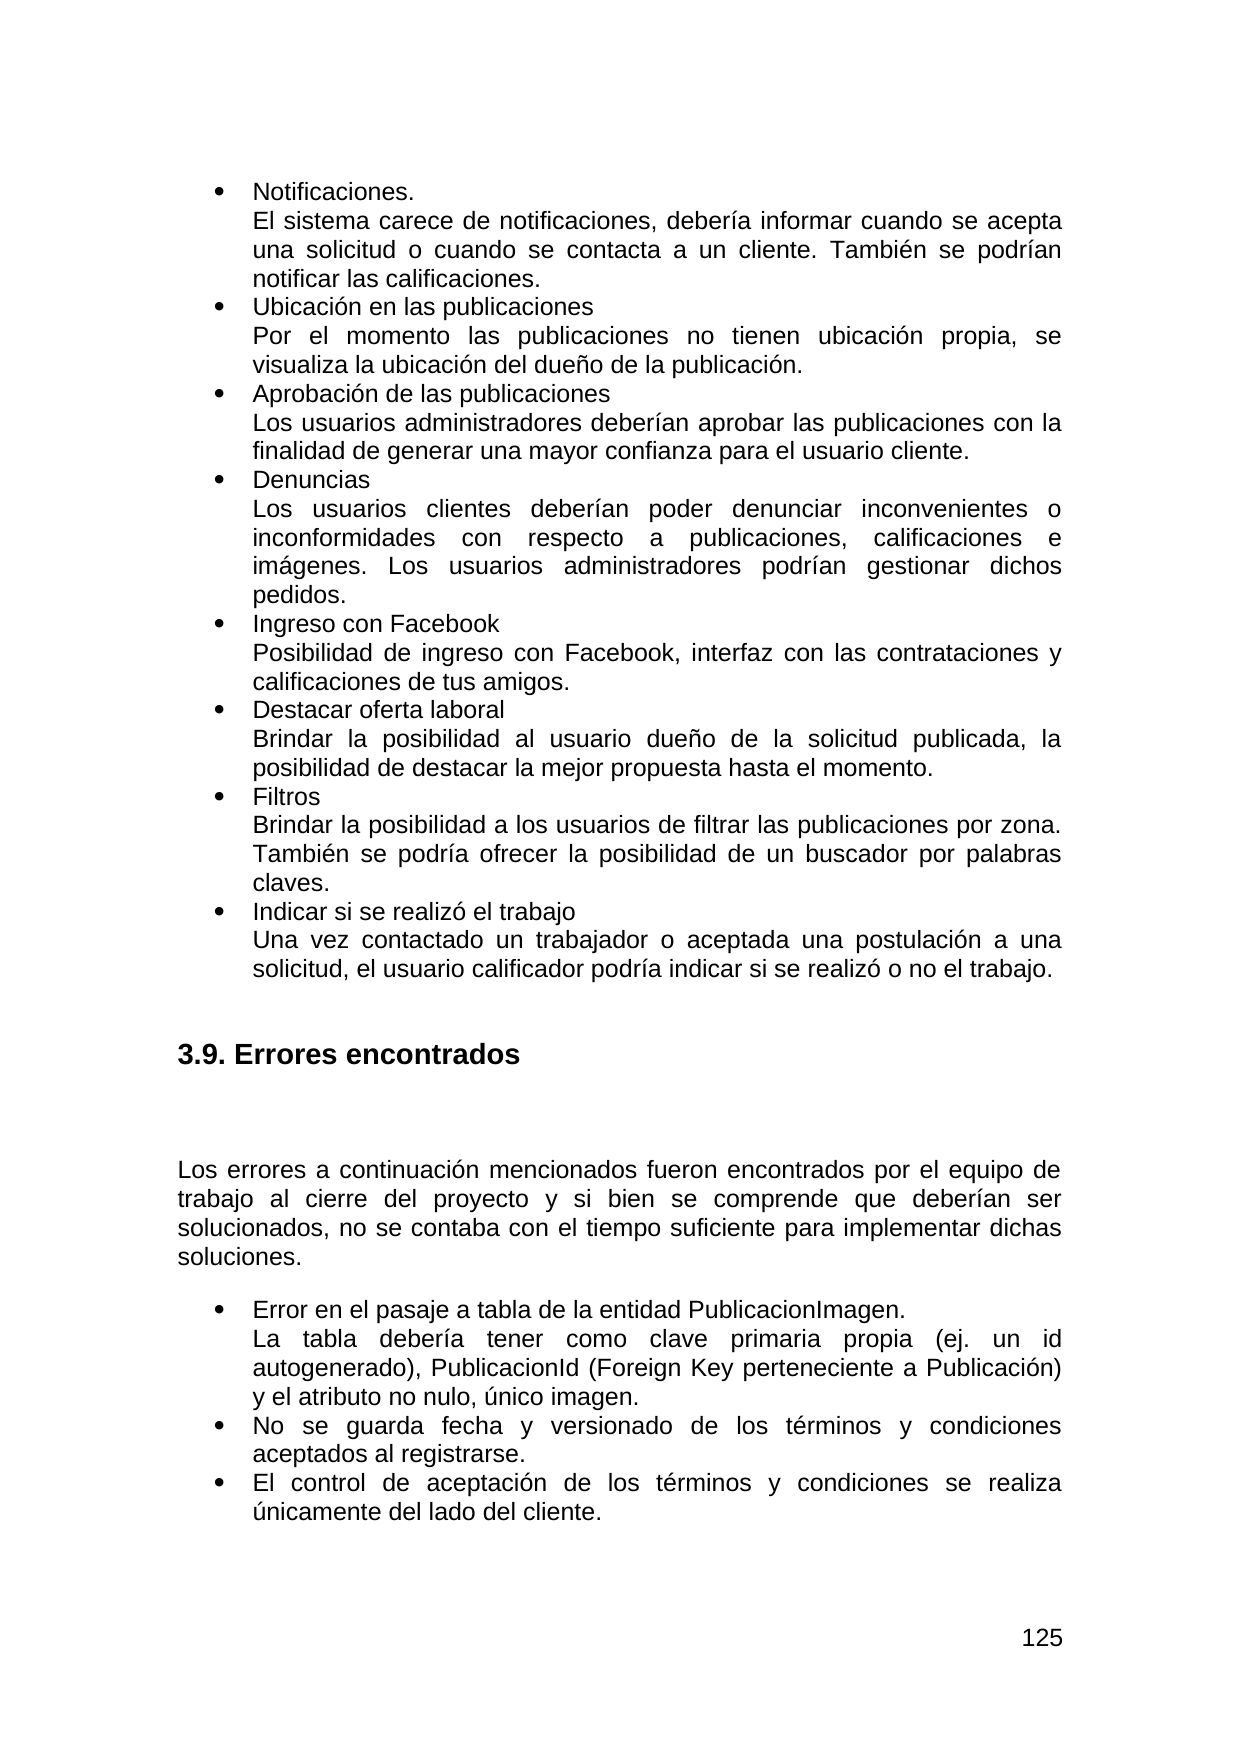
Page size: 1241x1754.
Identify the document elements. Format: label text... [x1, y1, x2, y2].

list Los usuarios clientes deberían poder denunciar inconvenientes o inconformidades con respecto a publicaciones, calificaciones e imágenes. Los usuarios administradores podrían gestionar dichos pedidos. [252, 494, 1063, 609]
list Aprobación de las publicaciones [215, 379, 1063, 407]
list Notificaciones. [215, 177, 1063, 206]
list Ingreso con Facebook [215, 609, 1063, 638]
list Filtros [215, 782, 1063, 810]
list La tabla debería tener como clave primaria propia (ej. un id autogenerado), PublicacionId (Foreign Key perteneciente a Publicación) y el atributo no nulo, único imagen. [252, 1324, 1063, 1411]
list Posibilidad de ingreso con Facebook, interfaz con las contrataciones y calificaciones de tus amigos. [252, 638, 1063, 695]
list Destacar oferta laboral [215, 695, 1063, 724]
list Brindar la posibilidad al usuario dueño de la solicitud publicada, la posibilidad de destacar la mejor propuesta hasta el momento. [252, 724, 1063, 782]
list Una vez contactado un trabajador o aceptada una postulación a una solicitud, el usuario calificador podría indicar si se realizó o no el trabajo. [252, 926, 1063, 983]
list Por el momento las publicaciones no tienen ubicación propia, se visualiza la ubicación del dueño de la publicación. [252, 321, 1063, 379]
list No se guarda fecha y versionado de los términos y condiciones aceptados al registrarse. [215, 1411, 1063, 1468]
text 3.9. Errores encontrados [177, 1037, 1063, 1070]
list Brindar la posibilidad a los usuarios de filtrar las publicaciones por zona. También se podría ofrecer la posibilidad de un buscador por palabras claves. [252, 810, 1063, 897]
list Error en el pasaje a tabla de la entidad PublicacionImagen. [215, 1296, 1063, 1324]
text Los errores a continuación mencionados fueron encontrados por el equipo de trabajo al cierre del proyecto y si bien se comprende que deberían ser solucionados, no se contaba con el tiempo suficiente para implementar dichas soluciones. [177, 1156, 1063, 1271]
list Ubicación en las publicaciones [215, 292, 1063, 321]
list Denuncias [215, 465, 1063, 494]
list Los usuarios administradores deberían aprobar las publicaciones con la finalidad de generar una mayor confianza para el usuario cliente. [252, 407, 1063, 465]
list El sistema carece de notificaciones, debería informar cuando se acepta una solicitud o cuando se contacta a un cliente. También se podrían notificar las calificaciones. [252, 206, 1063, 292]
list Indicar si se realizó el trabajo [215, 897, 1063, 926]
list El control de aceptación de los términos y condiciones se realiza únicamente del lado del cliente. [215, 1468, 1063, 1526]
